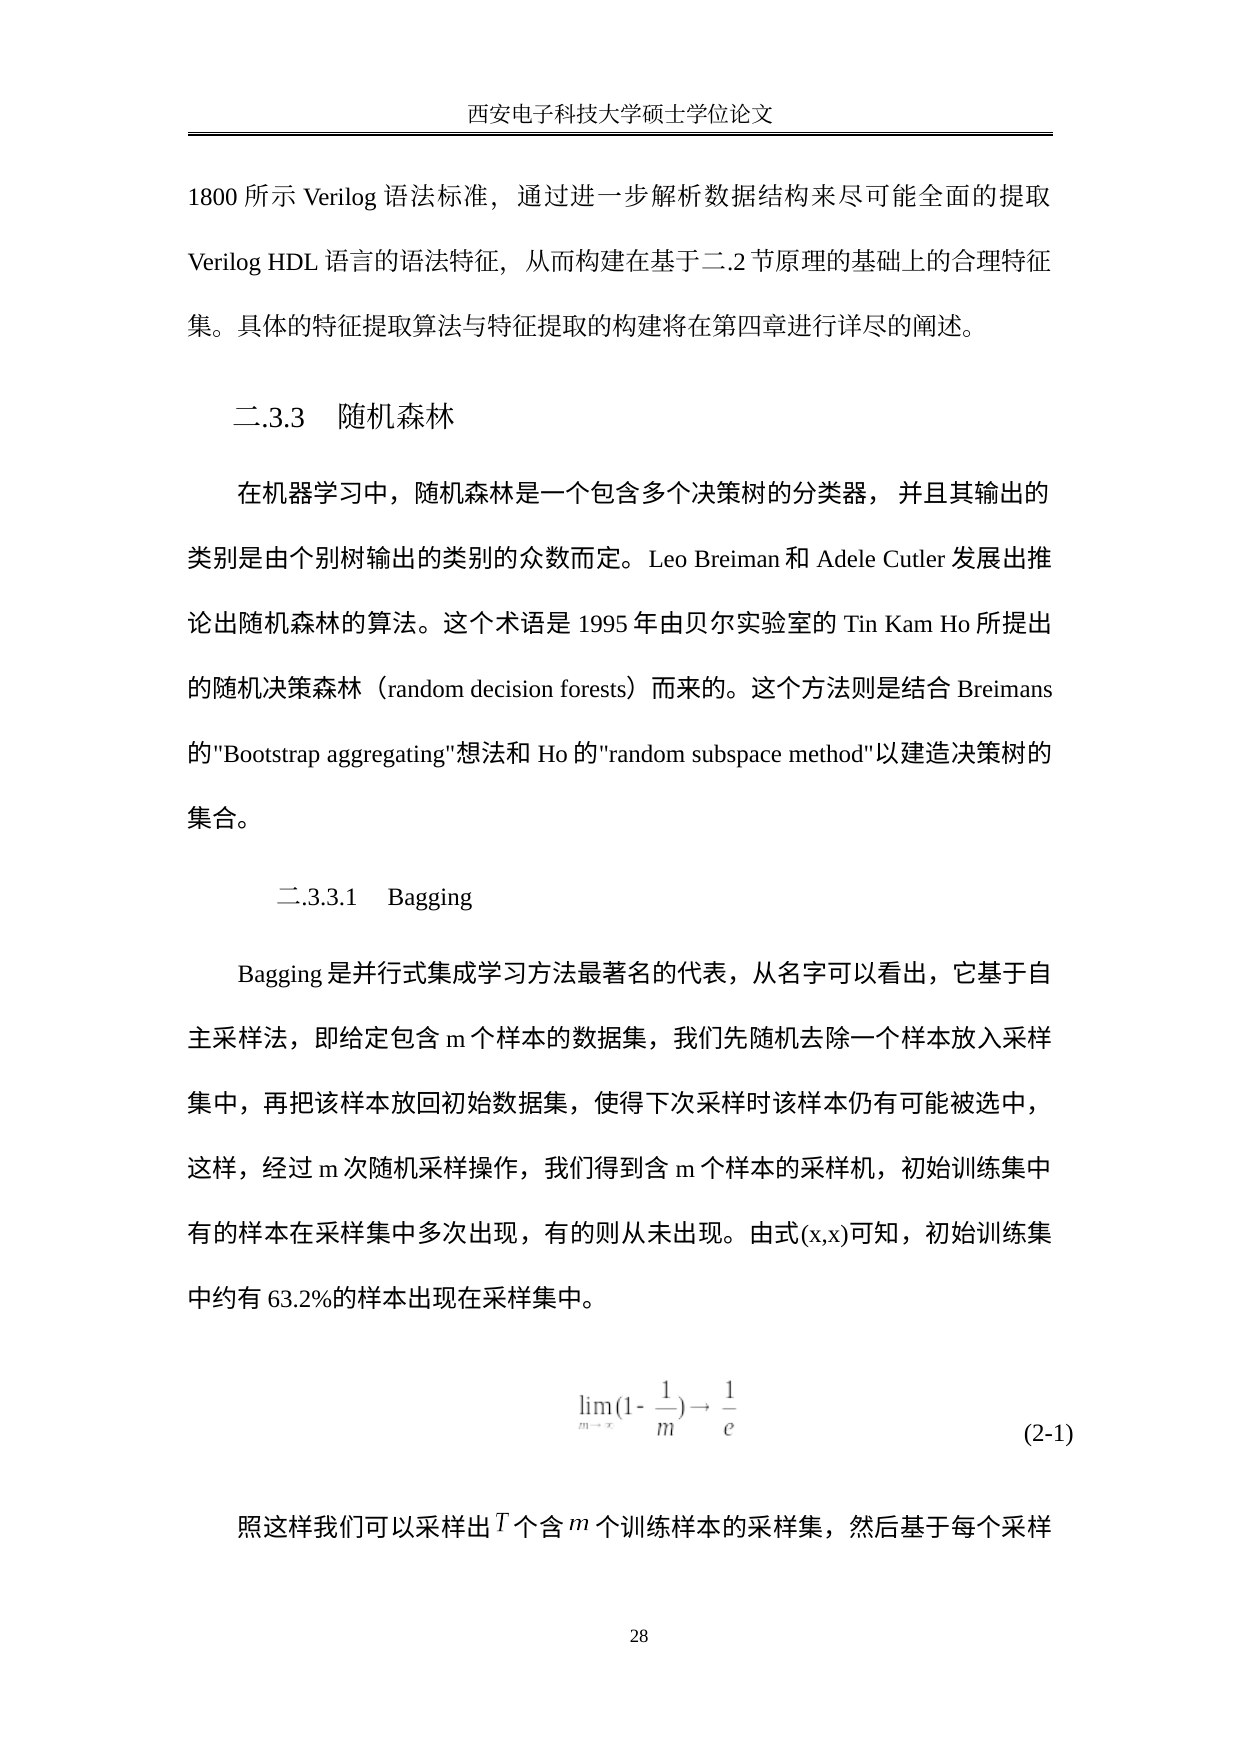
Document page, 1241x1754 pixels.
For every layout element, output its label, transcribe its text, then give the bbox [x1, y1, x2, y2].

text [187, 1492, 1053, 1557]
subtitle Bagging [276, 862, 1053, 927]
text (2-1) [187, 1362, 1053, 1459]
text 在机器学习中，随机森林是一个包含多个决策树的分类器， 并且其输出的类别是由个别树输出的类别的众数而定。Leo Breiman和Adele Cutler发展出推论出随机森林的算法。这个术语是1995年由贝尔实验室的Tin Kam Ho所提出的随机决策森林（random decision forests）而来的。这个方法则是结合Breimans的"Bootstrap aggregating"想法和Ho的"random subspace method"以建造决策树的集合。 [187, 459, 1053, 849]
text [187, 162, 1053, 357]
text Bagging是并行式集成学习方法最著名的代表，从名字可以看出，它基于自主采样法，即给定包含m个样本的数据集，我们先随机去除一个样本放入采样集中，再把该样本放回初始数据集，使得下次采样时该样本仍有可能被选中，这样，经过m次随机采样操作，我们得到含m个样本的采样机，初始训练集中有的样本在采样集中多次出现，有的则从未出现。由式(x,x)可知，初始训练集中约有63.2%的样本出现在采样集中。 [187, 939, 1053, 1329]
subtitle 随机森林 [232, 382, 1053, 447]
